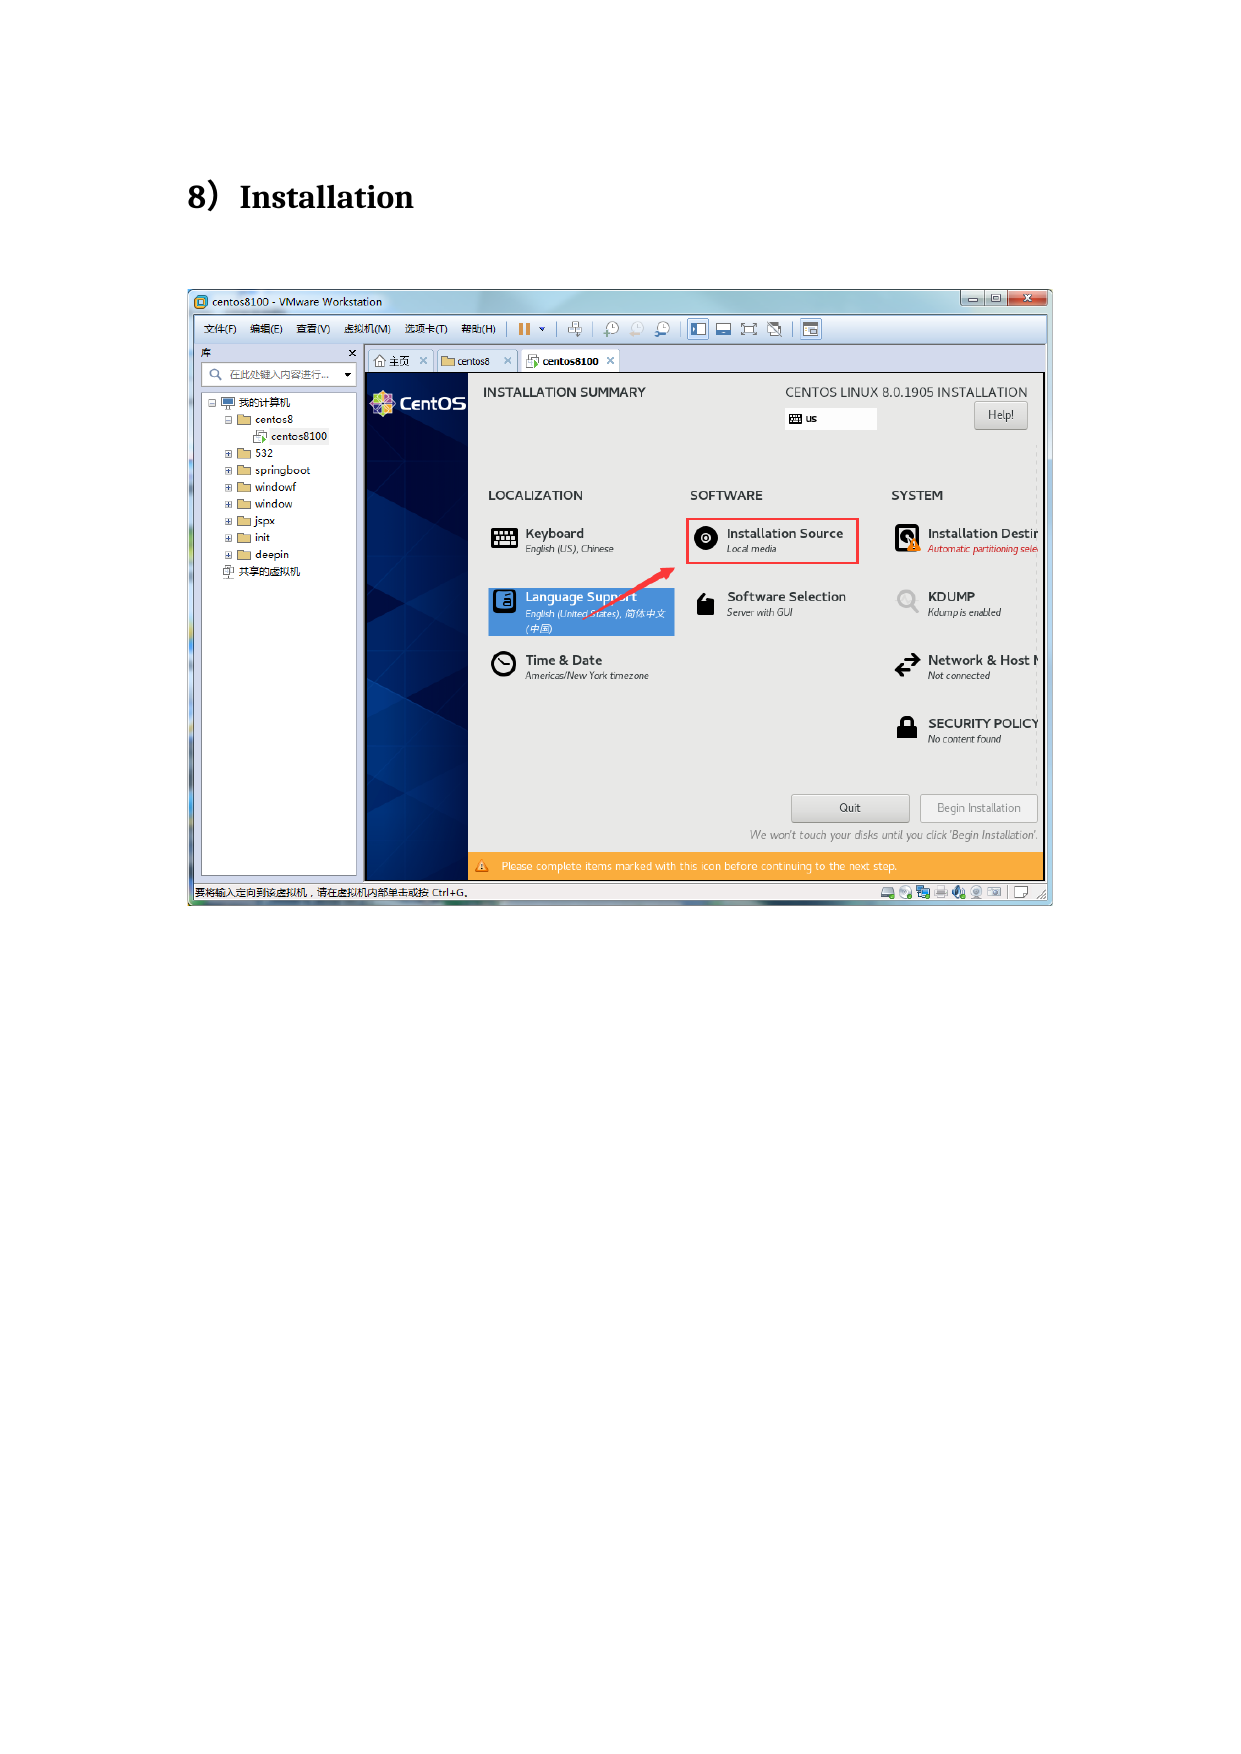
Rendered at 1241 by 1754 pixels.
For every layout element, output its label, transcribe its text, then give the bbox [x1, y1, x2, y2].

subtitle 8）Installation [187, 162, 1053, 227]
picture [187, 289, 1053, 906]
